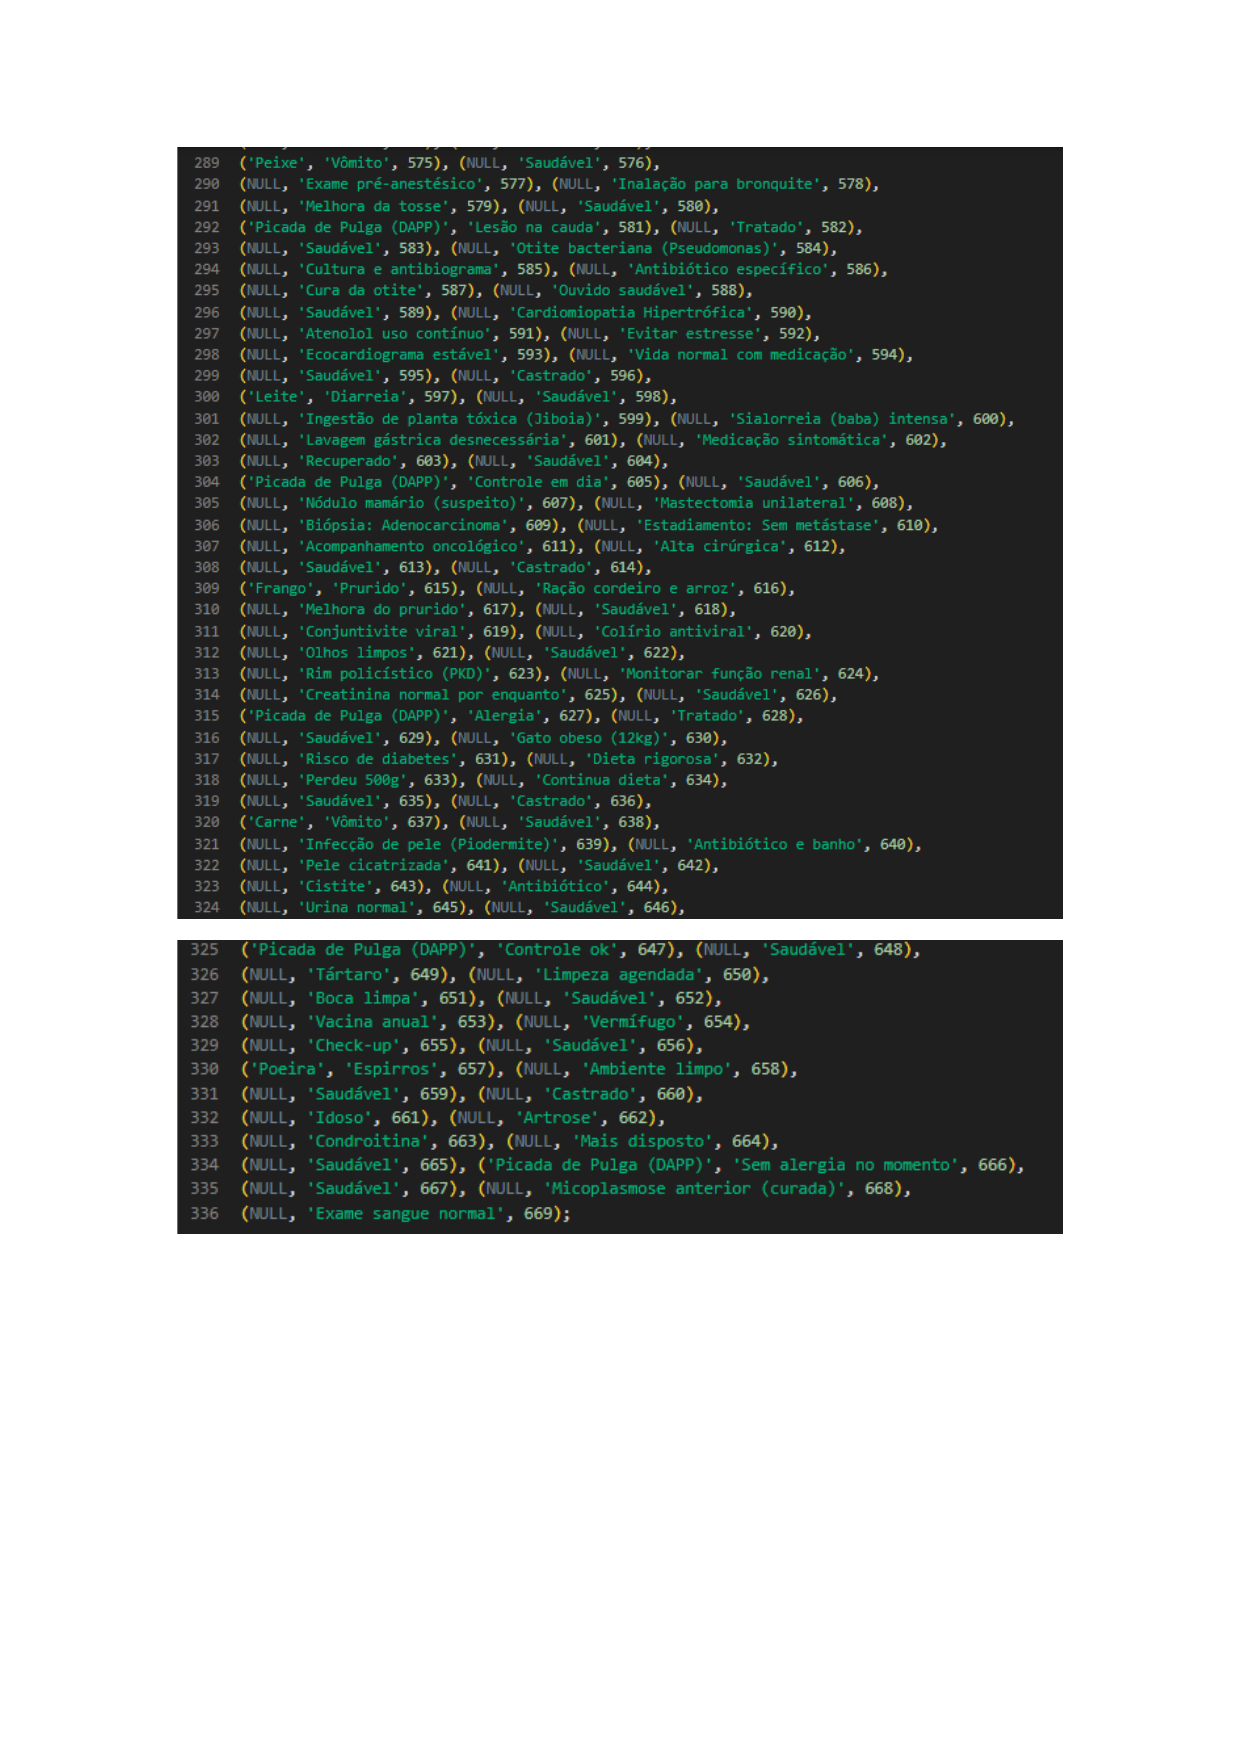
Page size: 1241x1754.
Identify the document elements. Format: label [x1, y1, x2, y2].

picture [177, 147, 1063, 919]
picture [177, 940, 1063, 1234]
